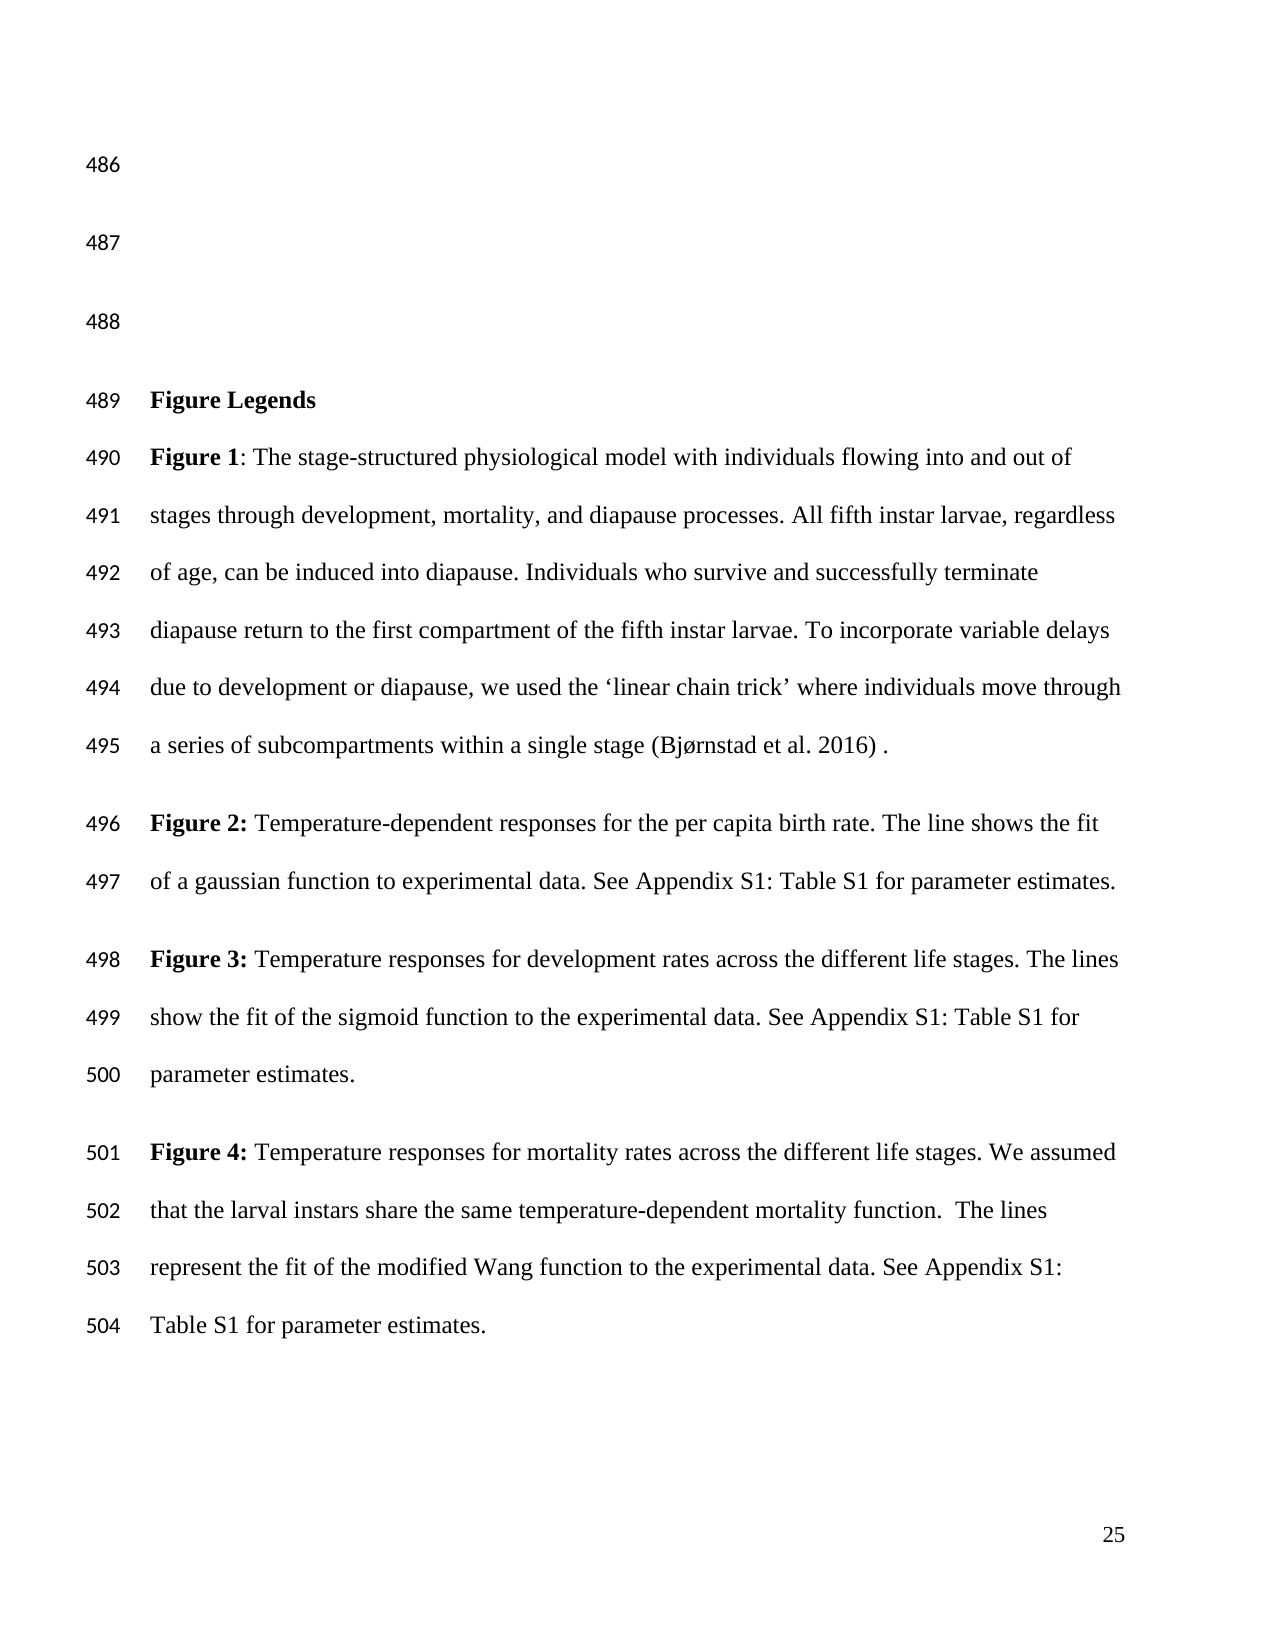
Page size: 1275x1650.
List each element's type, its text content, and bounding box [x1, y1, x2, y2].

text Figure 2: Temperature-dependent responses for the per capita birth rate. The line shows the fit of a gaussian function to experimental data. See Appendix S1: Table S1 for parameter estimates. [150, 808, 1125, 894]
text Figure 3: Temperature responses for development rates across the different life stages. The lines show the fit of the sigmoid function to the experimental data. See Appendix S1: Table S1 for parameter estimates. [150, 944, 1125, 1088]
text Figure 4: Temperature responses for mortality rates across the different life stages. We assumed that the larval instars share the same temperature-dependent mortality function. The lines represent the fit of the modified Wang function to the experimental data. See Appendix S1: Table S1 for parameter estimates. [150, 1137, 1125, 1339]
text Figure Legends Figure 1: The stage-structured physiological model with individuals flowing into and out of stages through development, mortality, and diapause processes. All fifth instar larvae, regardless of age, can be induced into diapause. Individuals who survive and successfully terminate diapause return to the first compartment of the fifth instar larvae. To incorporate variable delays due to development or diapause, we used the ‘linear chain trick’ where individuals move through a series of subcompartments within a single stage (Bjørnstad et al. 2016) . [150, 385, 1125, 759]
